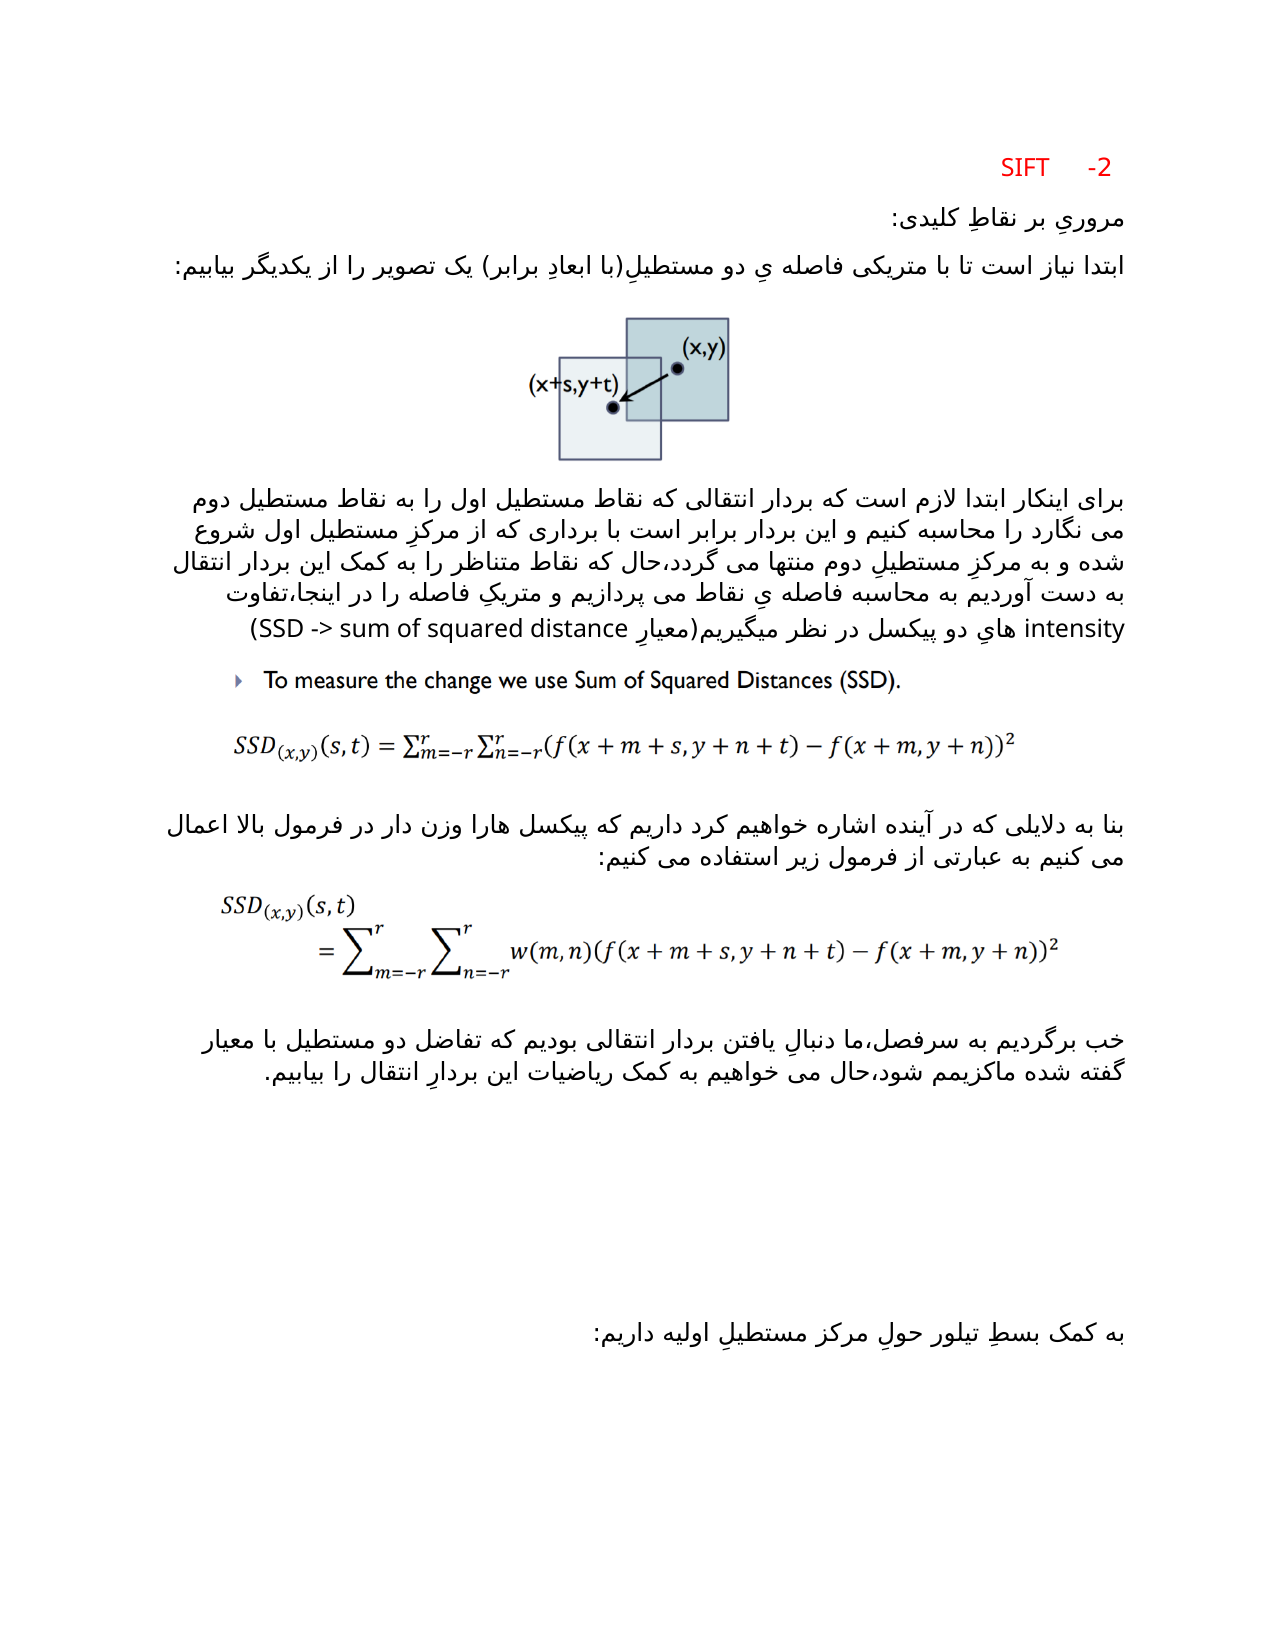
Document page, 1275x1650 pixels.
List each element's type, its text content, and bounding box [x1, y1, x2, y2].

text خب برگردیم به سرفصل،ما دنبالِ یافتن بردار انتقالی بودیم که تفاضل دو مستطیل با معیار گفته شده ماکزیمم شود،حال می خواهیم به کمک ریاضیات این بردارِ انتقال را بیابیم. [150, 1025, 1125, 1086]
text ابتدا نیاز است تا با متریکی فاصله یِ دو مستطیلِ(با ابعادِ برابر) یک تصویر را از یکدیگر بیابیم: [150, 252, 1125, 281]
text بنا به دلایلی که در آینده اشاره خواهیم کرد داریم که پیکسل هارا وزن دار در فرمول بالا اعمال می کنیم به عبارتی از فرمول زیر استفاده می کنیم: [150, 810, 1125, 871]
picture [220, 663, 1055, 791]
text مروریِ بر نقاطِ کلیدی: [150, 203, 1125, 233]
text برای اینکار ابتدا لازم است که بردار انتقالی که نقاط مستطیل اول را به نقاط مستطیل دوم می نگارد را محاسبه کنیم و این بردار برابر است با برداری که از مرکزِ مستطیل اول شروع شده و به مرکزِ مستطیلِ دوم منتها می گردد،حال که نقاط متناظر را به کمک این بردار انتقال به دست آوردیم به محاسبه فاصله یِ نقاط می پردازیم و متریکِ فاصله را در اینجا،تفاوت intensity هایِ دو پیکسل در نظر میگیریم(معیارِ SSD -> sum of squared distance) [150, 484, 1125, 644]
text به کمک بسطِ تیلور حولِ مرکز مستطیلِ اولیه داریم: [150, 1318, 1125, 1348]
picture [216, 890, 1059, 1006]
list SIFT [150, 150, 1087, 184]
picture [523, 299, 752, 465]
